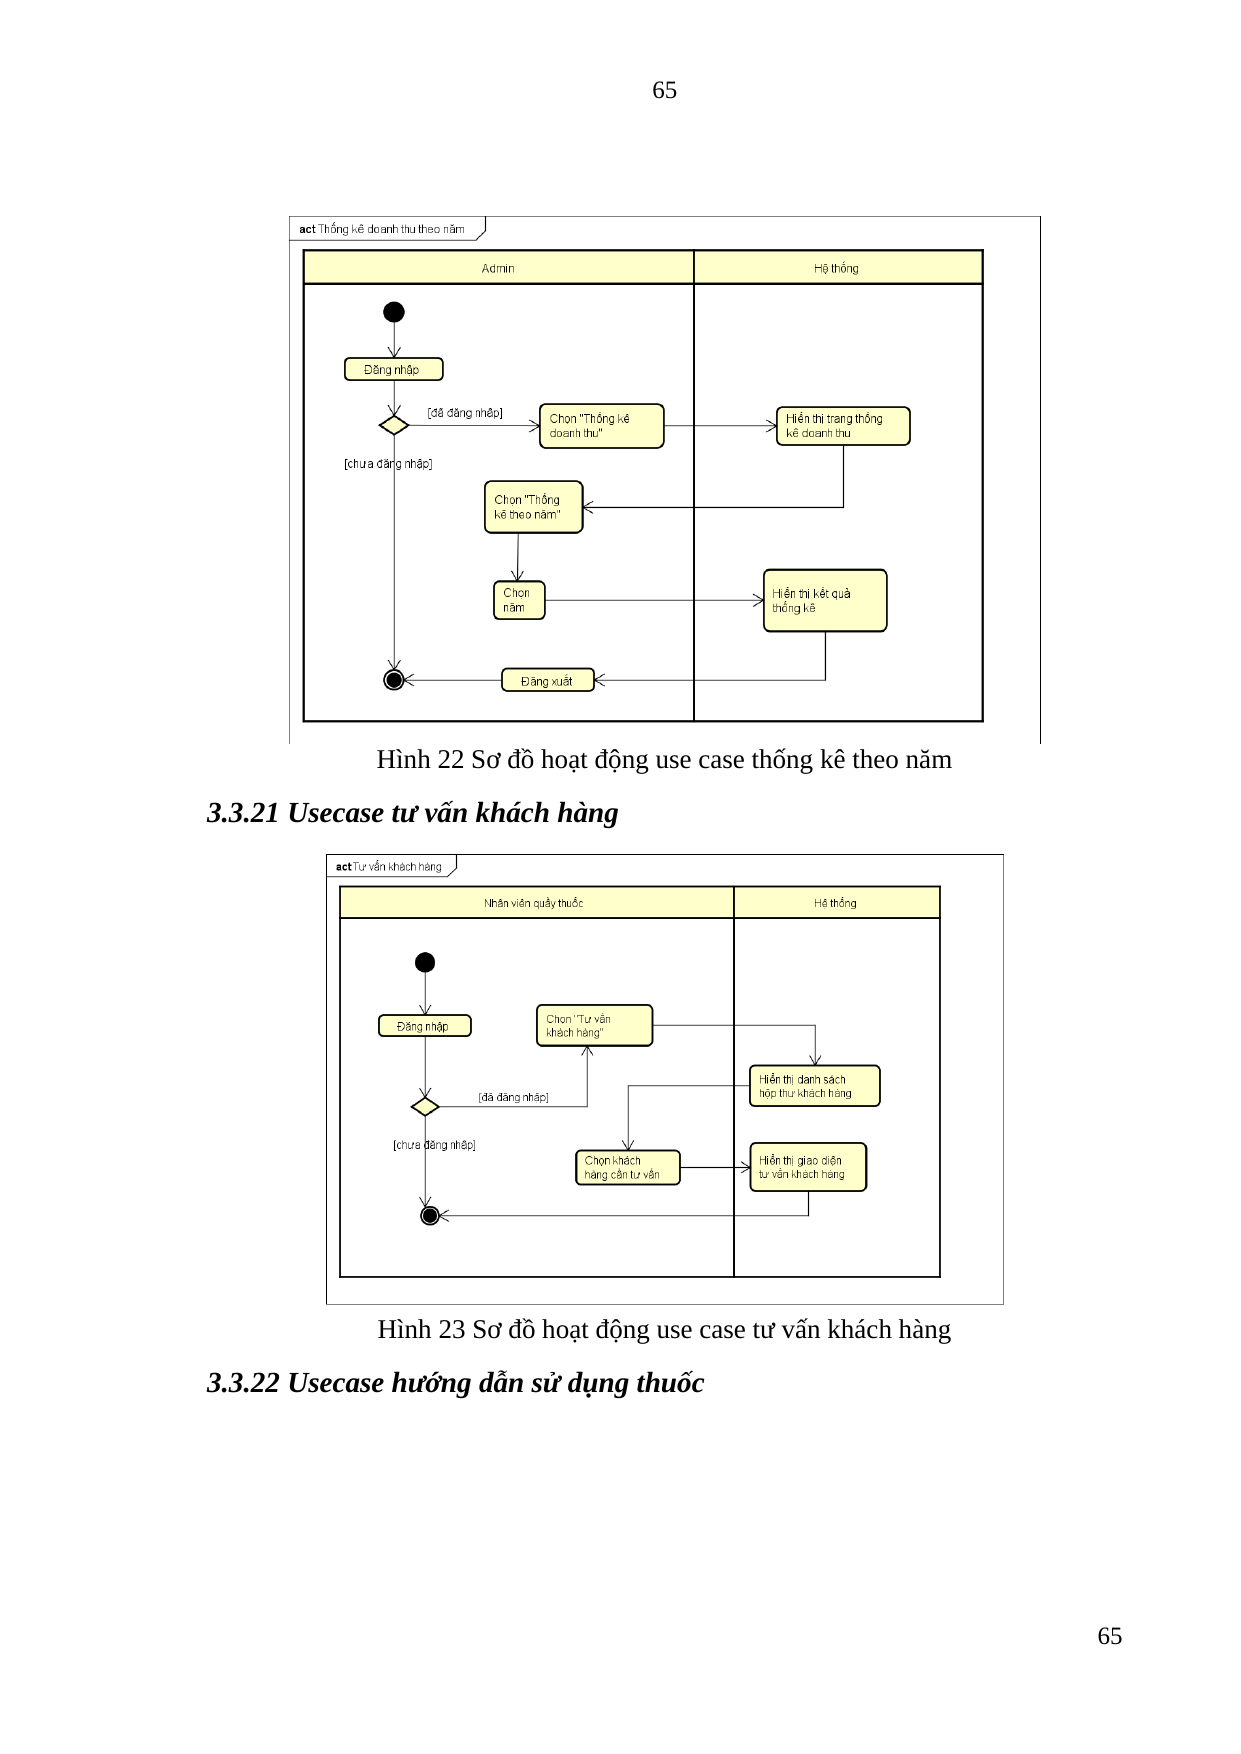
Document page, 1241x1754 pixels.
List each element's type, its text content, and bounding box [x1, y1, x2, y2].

picture [279, 206, 1050, 744]
text Hình Sơ đồ hoạt động use case tư vấn khách hàng [207, 1313, 1122, 1344]
picture [317, 845, 1012, 1313]
text 3.3.22 Usecase hướng dẫn sử dụng thuốc [207, 1365, 1132, 1398]
text Hình Sơ đồ hoạt động use case thống kê theo năm [207, 743, 1122, 774]
text 3.3.21 Usecase tư vấn khách hàng [207, 795, 1132, 829]
